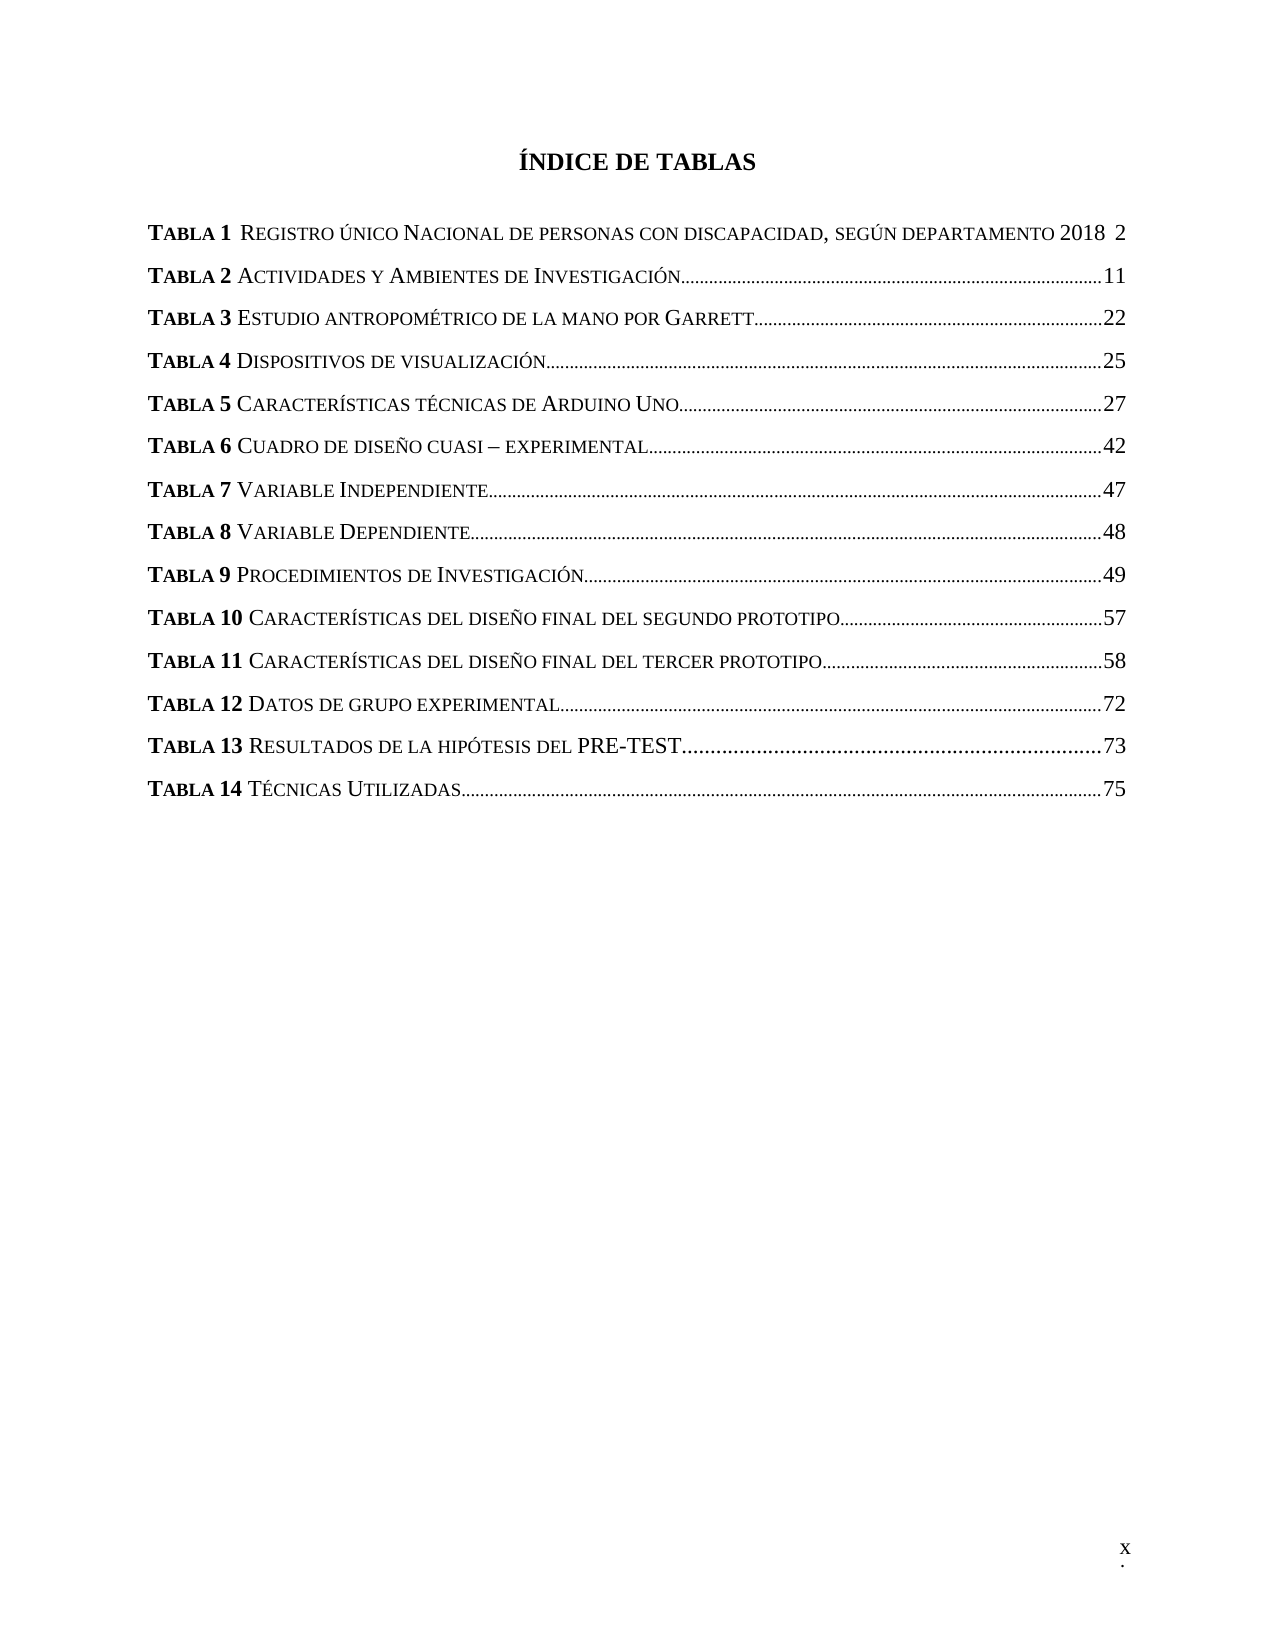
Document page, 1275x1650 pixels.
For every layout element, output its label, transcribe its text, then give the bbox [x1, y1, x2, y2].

text TABLA 11 CARACTERÍSTICAS DEL DISEÑO FINAL DEL TERCER PROTOTIPO 58 [100, 647, 1174, 673]
text TABLA 5 CARACTERÍSTICAS TÉCNICAS DE ARDUINO UNO 27 [100, 390, 1174, 416]
text TABLA 7 VARIABLE INDEPENDIENTE 47 [147, 476, 1202, 502]
subtitle ÍNDICE DE TABLAS [147, 147, 1128, 176]
text TABLA 13 RESULTADOS DE LA HIPÓTESIS DEL PRE-TEST 73 [100, 732, 1174, 758]
text TABLA 12 DATOS DE GRUPO EXPERIMENTAL 72 [147, 690, 1202, 716]
text TABLA 9 PROCEDIMIENTOS DE INVESTIGACIÓN 49 [147, 561, 1202, 587]
text TABLA 6 CUADRO DE DISEÑO CUASI – EXPERIMENTAL 42 [100, 433, 1174, 459]
text TABLA 3 ESTUDIO ANTROPOMÉTRICO DE LA MANO POR GARRETT 22 [100, 304, 1174, 331]
text TABLA 4 DISPOSITIVOS DE VISUALIZACIÓN 25 [147, 347, 1202, 373]
text TABLA 1 REGISTRO ÚNICO NACIONAL DE PERSONAS CON DISCAPACIDAD, SEGÚN DEPARTAMENTO 2018 2 [147, 219, 1127, 245]
text TABLA 10 CARACTERÍSTICAS DEL DISEÑO FINAL DEL SEGUNDO PROTOTIPO 57 [100, 604, 1174, 631]
text TABLA 8 VARIABLE DEPENDIENTE 48 [147, 518, 1202, 544]
text TABLA 14 TÉCNICAS UTILIZADAS 75 [147, 775, 1202, 802]
text TABLA 2 ACTIVIDADES Y AMBIENTES DE INVESTIGACIÓN 11 [100, 262, 1174, 288]
